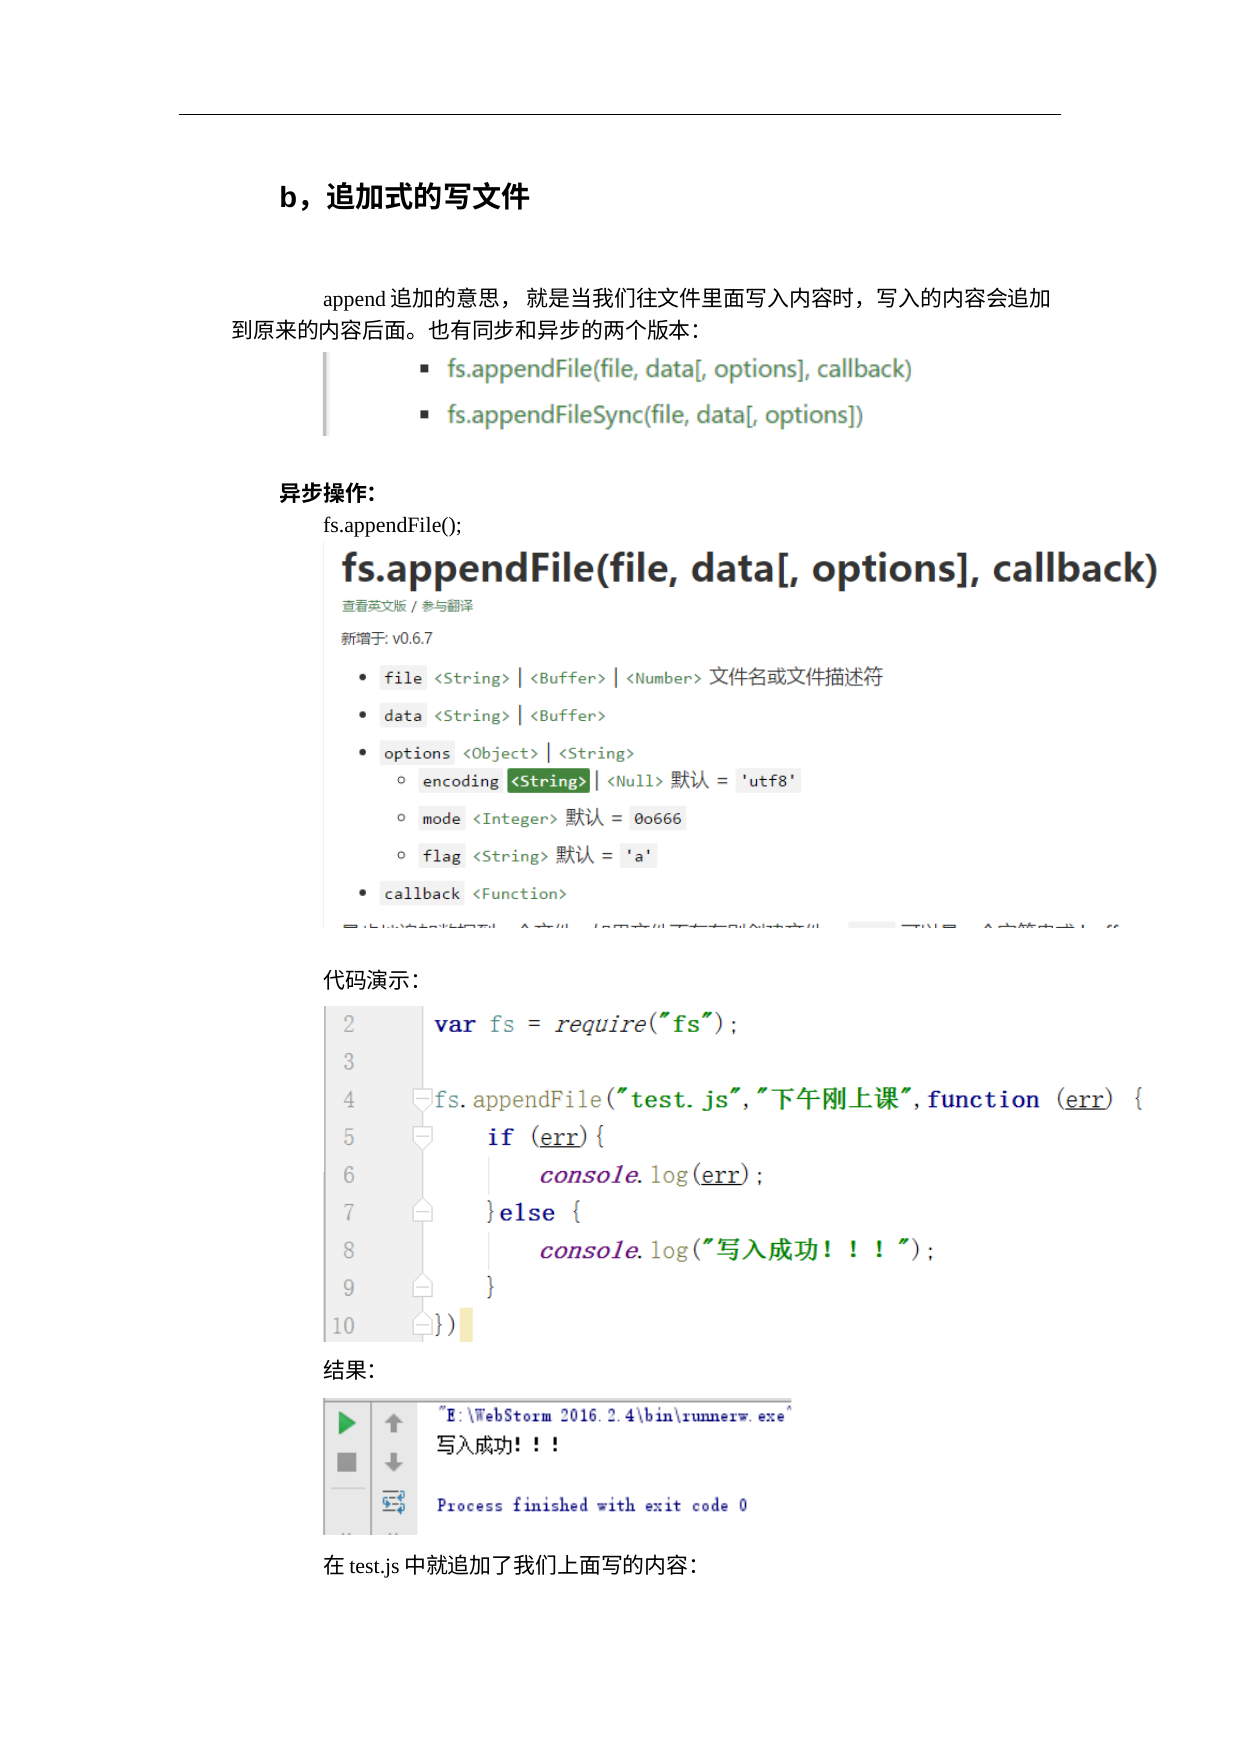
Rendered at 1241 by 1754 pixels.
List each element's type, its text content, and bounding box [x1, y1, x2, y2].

picture [322, 352, 969, 436]
text 异步操作： [187, 475, 1053, 508]
text append追加的意思， 就是当我们往文件里面写入内容时，写入的内容会追加到原来的内容后面。也有同步和异步的两个版本： [231, 280, 1053, 345]
text 在test.js中就追加了我们上面写的内容： [231, 1548, 1053, 1580]
text fs.appendFile(); [231, 508, 1053, 540]
picture [322, 1398, 792, 1535]
text b，追加式的写文件 [187, 162, 1053, 227]
picture [322, 1006, 1188, 1342]
text 代码演示： [231, 963, 1053, 995]
text 结果： [231, 1353, 1053, 1385]
picture [322, 542, 1188, 928]
